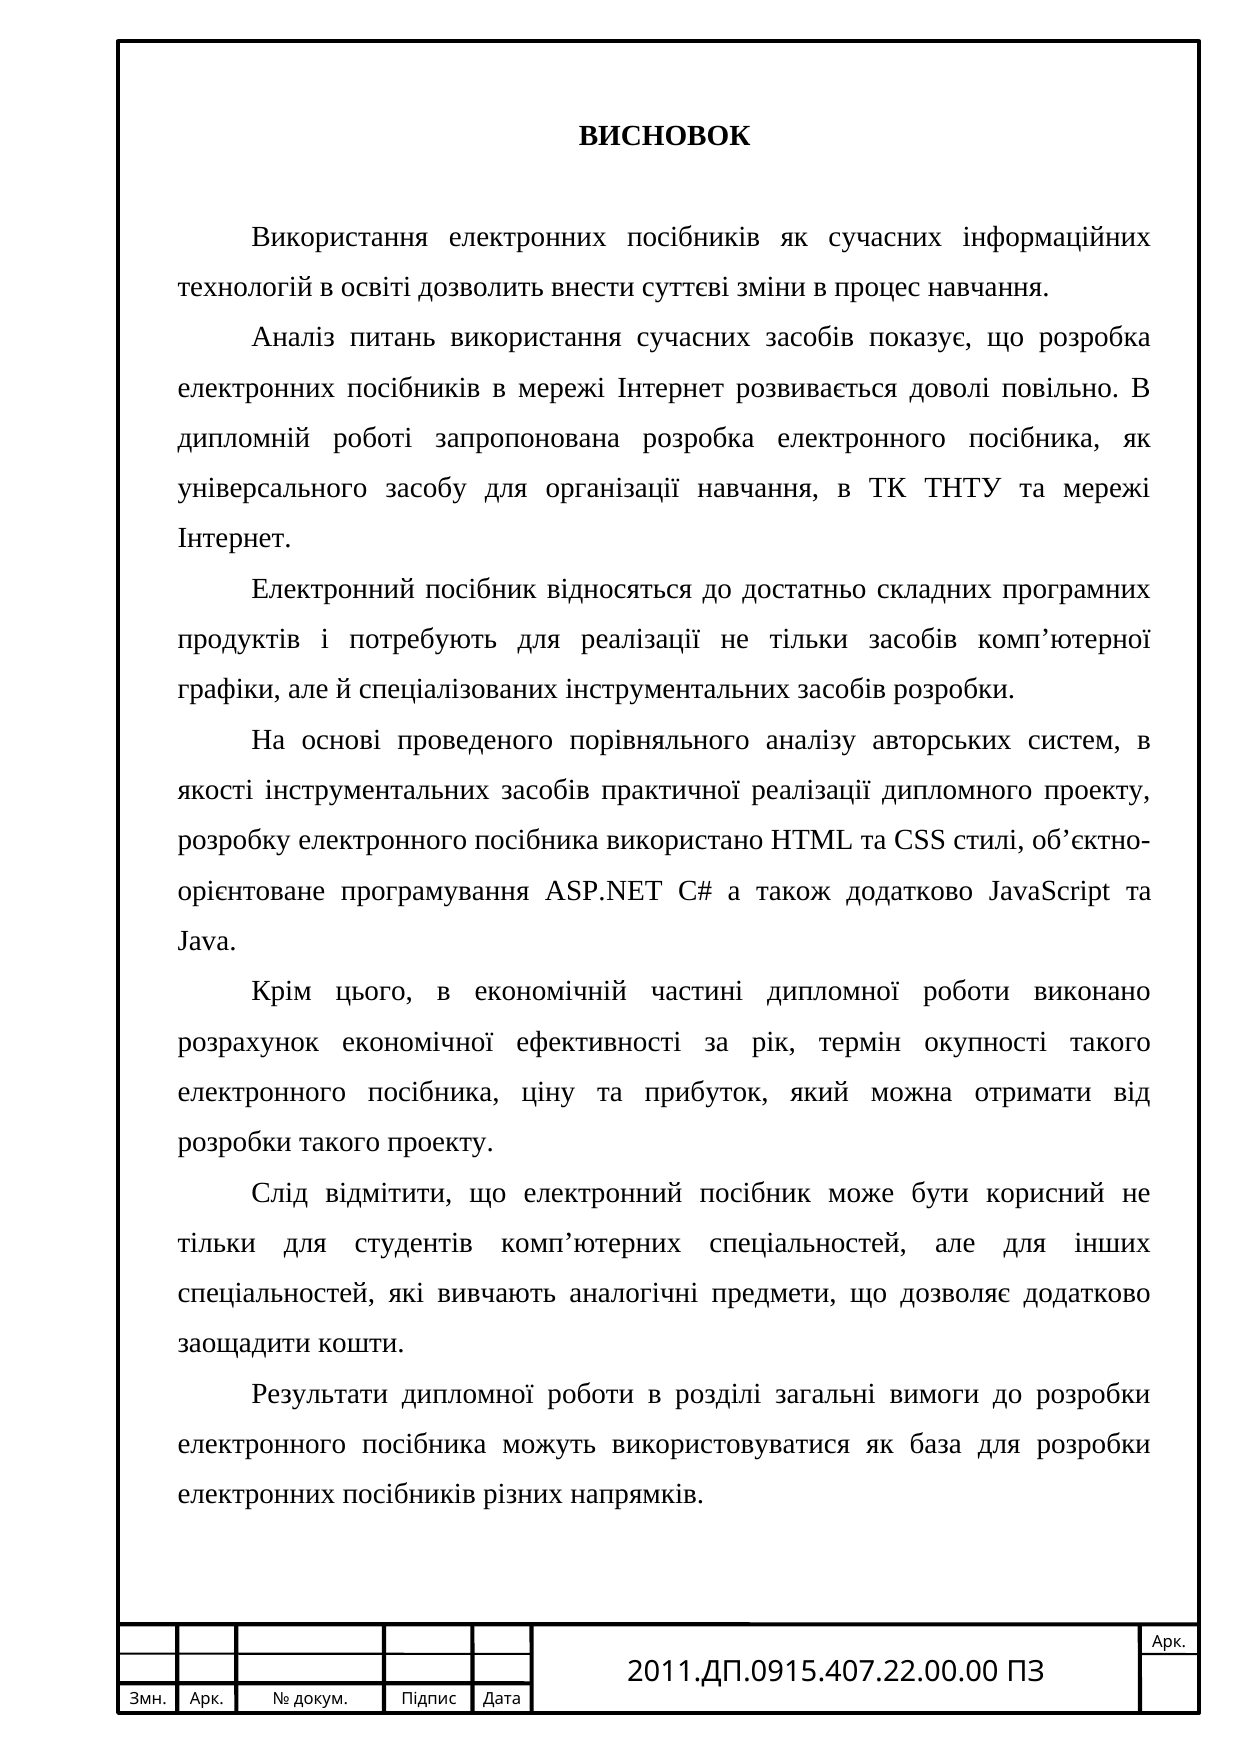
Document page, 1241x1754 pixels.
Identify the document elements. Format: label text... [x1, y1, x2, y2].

text Крім цього, в економічній частині дипломної роботи виконано розрахунок економічної ефективності за рік, термін окупності такого електронного посібника, ціну та прибуток, який можна отримати від розробки такого проекту. [177, 973, 1152, 1158]
text Слід відмітити, що електронний посібник може бути корисний не тільки для студентів комп’ютерних спеціальностей, але для інших спеціальностей, які вивчають аналогічні предмети, що дозволяє додатково заощадити кошти. [177, 1175, 1152, 1359]
text Використання електронних посібників як сучасних інформаційних технологій в освіті дозволить внести суттєві зміни в процес навчання. [177, 219, 1152, 303]
text ВИСНОВОК [177, 118, 1152, 152]
text Електронний посібник відносяться до достатньо складних програмних продуктів і потребують для реалізації не тільки засобів комп’ютерної графіки, але й спеціалізованих інструментальних засобів розробки. [177, 571, 1152, 705]
text На основі проведеного порівняльного аналізу авторських систем, в якості інструментальних засобів практичної реалізації дипломного проекту, розробку електронного посібника використано HTML та CSS стилі, об’єктно-орієнтоване програмування ASP.NET C# а також додатково JavaScript та Java. [177, 722, 1152, 957]
text Аналіз питань використання сучасних засобів показує, що розробка електронних посібників в мережі Інтернет розвивається доволі повільно. В дипломній роботі запропонована розробка електронного посібника, як універсального засобу для організації навчання, в ТК ТНТУ та мережі Інтернет. [177, 319, 1152, 554]
text Результати дипломної роботи в розділі загальні вимоги до розробки електронного посібника можуть використовуватися як база для розробки електронних посібників різних напрямків. [177, 1376, 1152, 1510]
